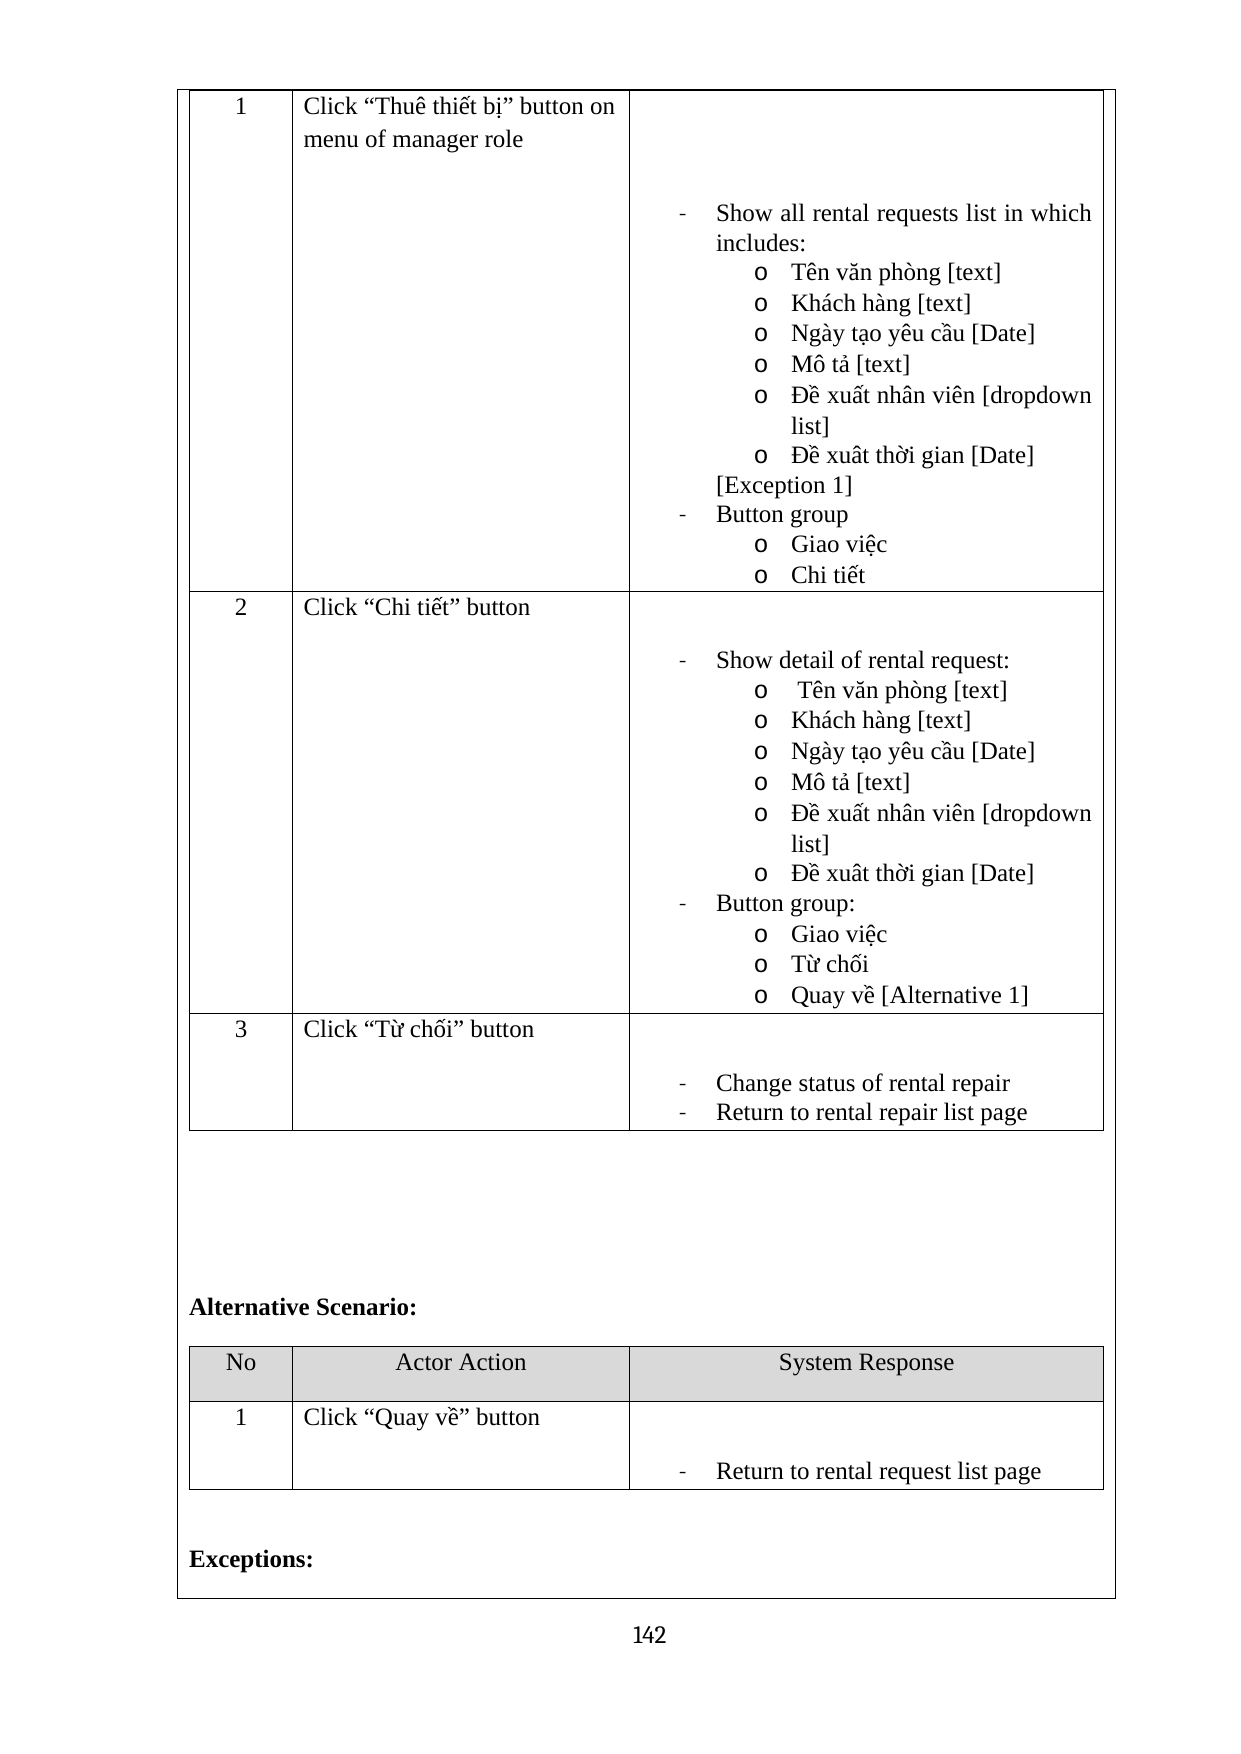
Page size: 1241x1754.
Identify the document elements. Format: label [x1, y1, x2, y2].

table_cell [178, 90, 1115, 1598]
